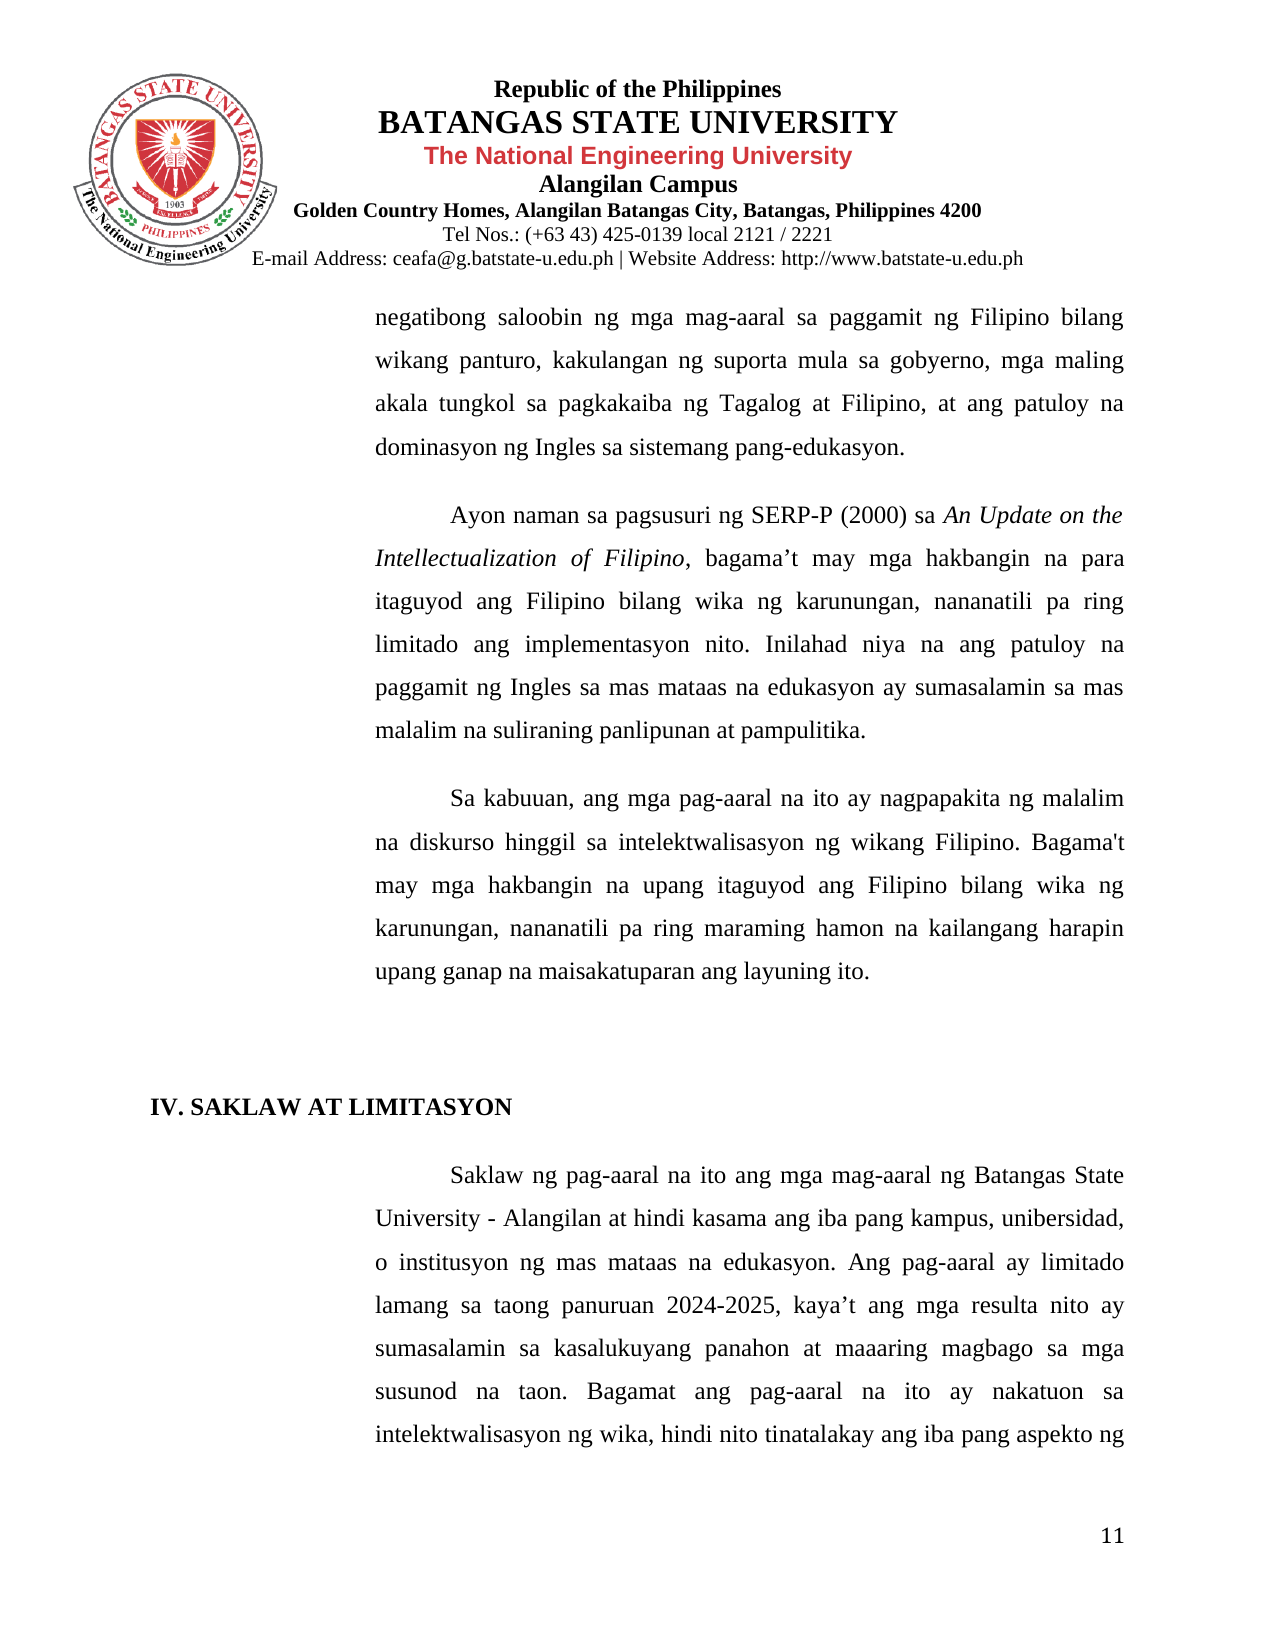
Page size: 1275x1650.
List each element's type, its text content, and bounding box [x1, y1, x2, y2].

text Sa kabuuan, ang mga pag-aaral na ito ay nagpapakita ng malalim na diskurso hinggil sa intelektwalisasyon ng wikang Filipino. Bagama't may mga hakbangin na upang itaguyod ang Filipino bilang wika ng karunungan, nananatili pa ring maraming hamon na kailangang harapin upang ganap na maisakatuparan ang layuning ito. [375, 783, 1125, 985]
subtitle IV. SAKLAW AT LIMITASYON [150, 1092, 1125, 1121]
text Ayon naman sa pagsusuri ng SERP-P (2000) sa An Update on the Intellectualization of Filipino, bagama’t may mga hakbangin na para itaguyod ang Filipino bilang wika ng karunungan, nananatili pa ring limitado ang implementasyon nito. Inilahad niya na ang patuloy na paggamit ng Ingles sa mas mataas na edukasyon ay sumasalamin sa mas malalim na suliraning panlipunan at pampulitika. [375, 500, 1125, 744]
picture [73, 73, 278, 266]
